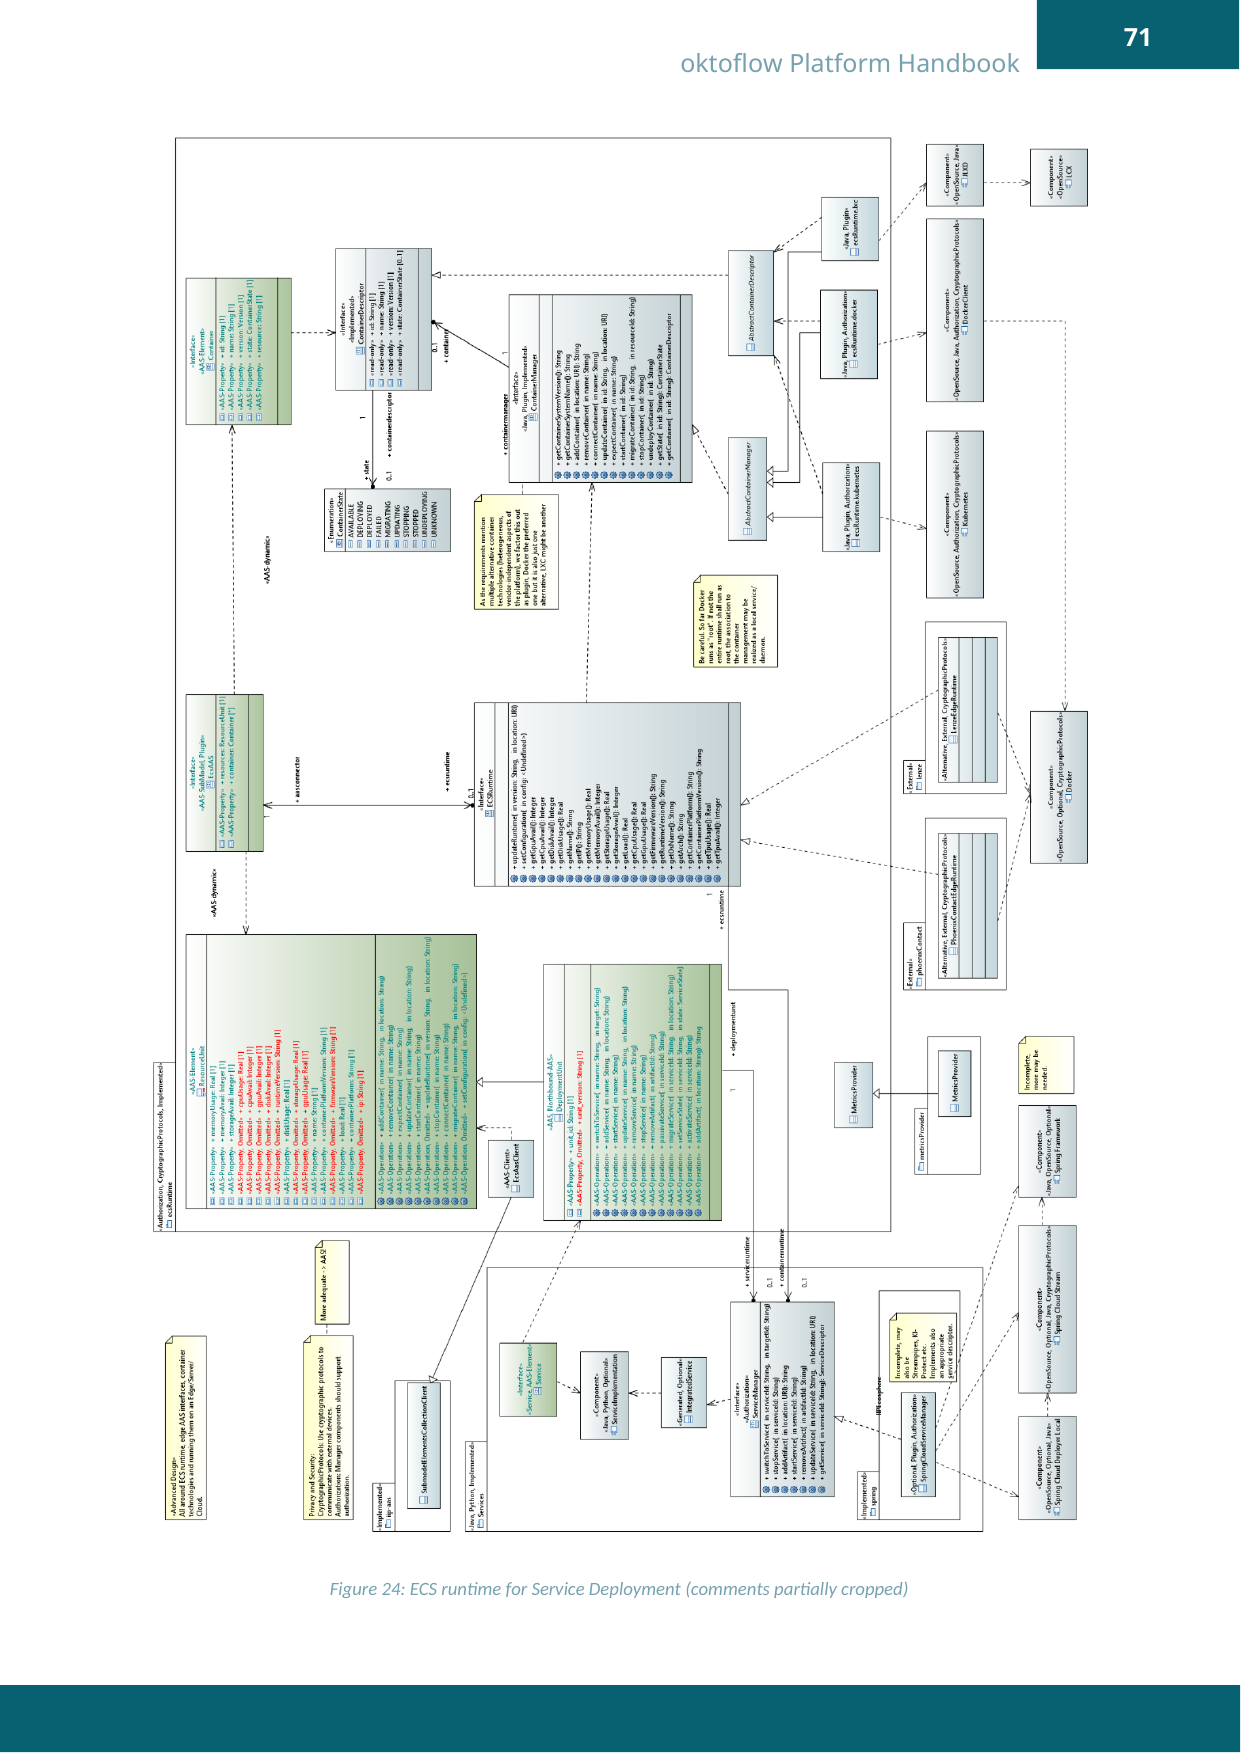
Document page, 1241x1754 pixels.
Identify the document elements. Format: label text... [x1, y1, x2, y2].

text Figure 24: ECS runtime for Service Deployment (comments partially cropped) [148, 1577, 1093, 1599]
picture [149, 132, 1093, 1555]
